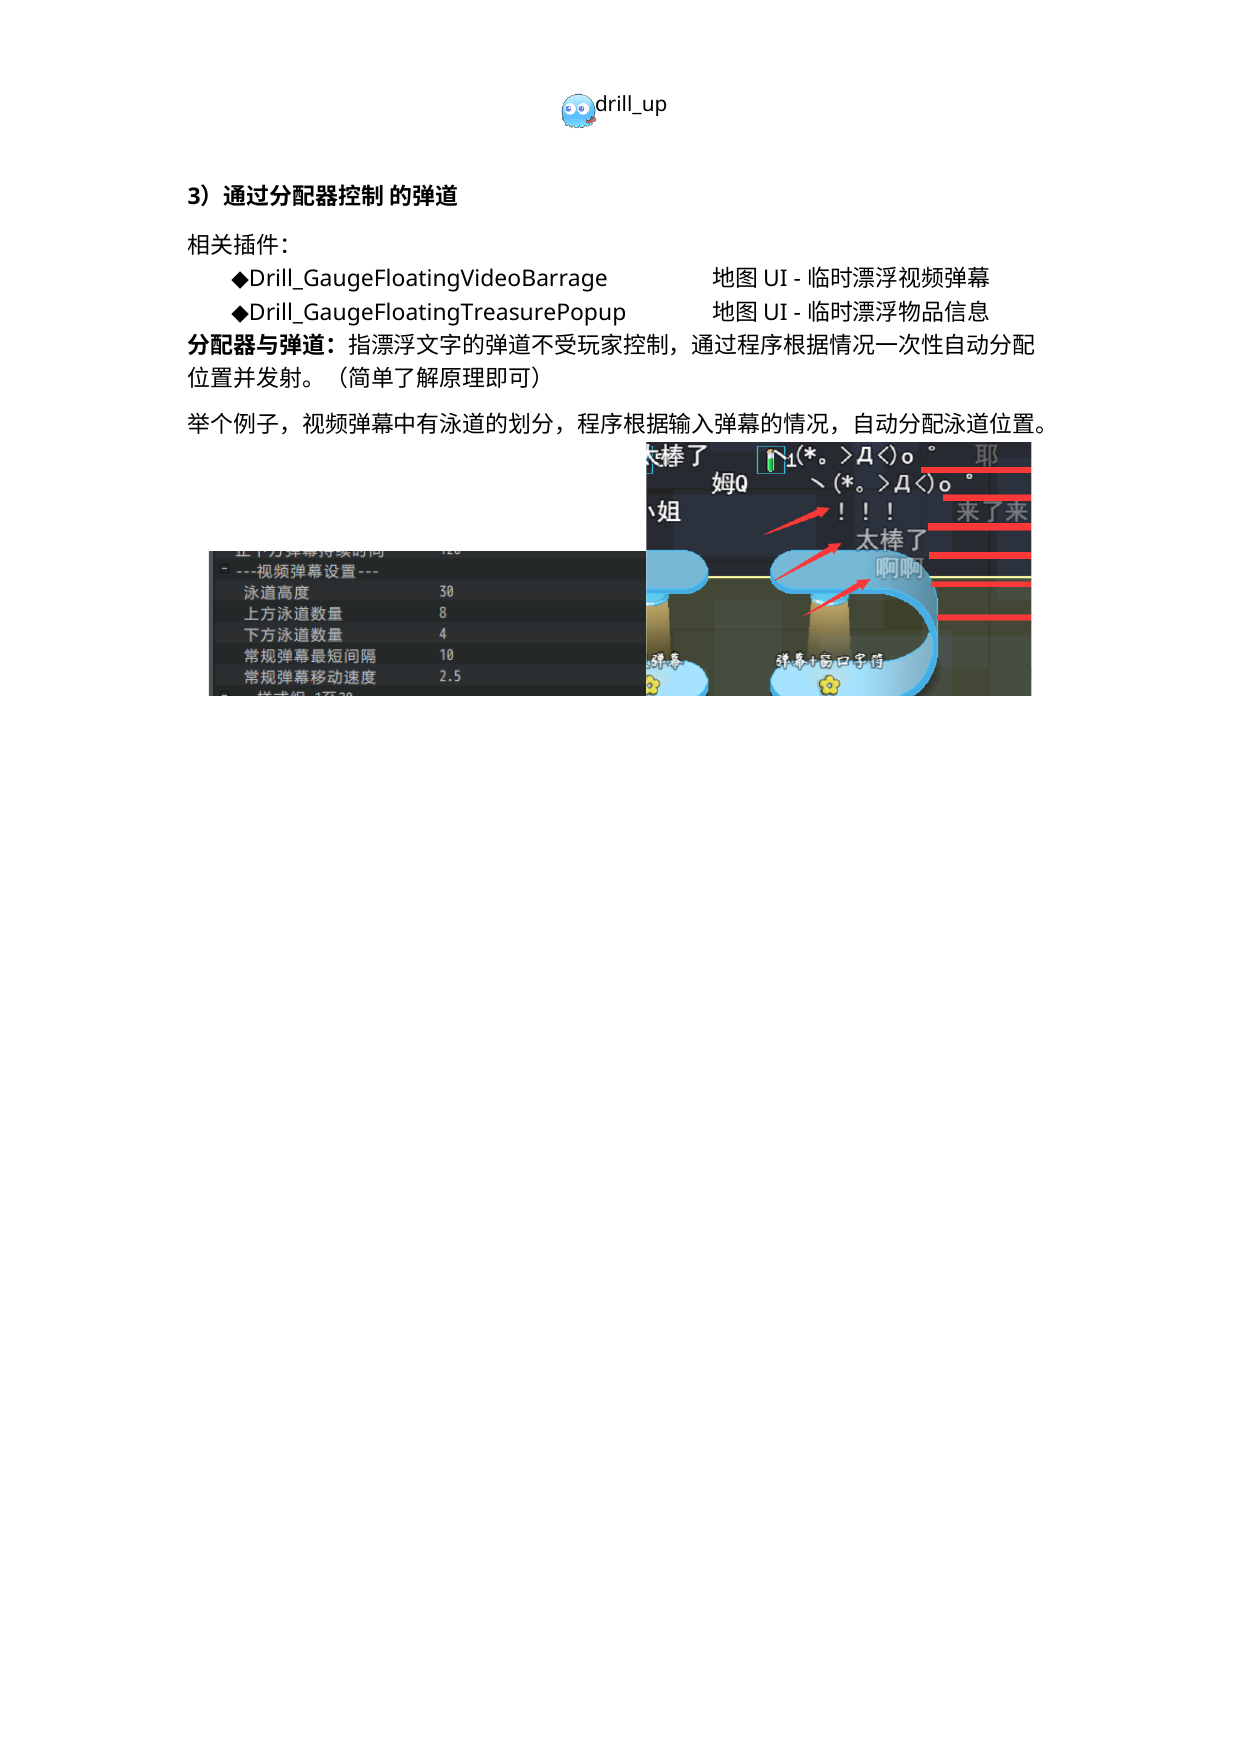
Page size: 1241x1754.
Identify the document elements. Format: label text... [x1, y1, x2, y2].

text 相关插件： [187, 227, 1053, 260]
text 分配器与弹道：指漂浮文字的弹道不受玩家控制，通过程序根据情况一次性自动分配位置并发射。（简单了解原理即可） [187, 327, 1053, 393]
text 举个例子，视频弹幕中有泳道的划分，程序根据输入弹幕的情况，自动分配泳道位置。 [187, 406, 1053, 439]
text ◆Drill_GaugeFloatingTreasurePopup 地图UI - 临时漂浮物品信息 [187, 293, 1053, 327]
picture [208, 442, 1032, 696]
subtitle 3）通过分配器控制 的弹道 [187, 162, 1053, 227]
picture [556, 88, 597, 130]
text ◆Drill_GaugeFloatingVideoBarrage 地图UI - 临时漂浮视频弹幕 [187, 260, 1053, 293]
